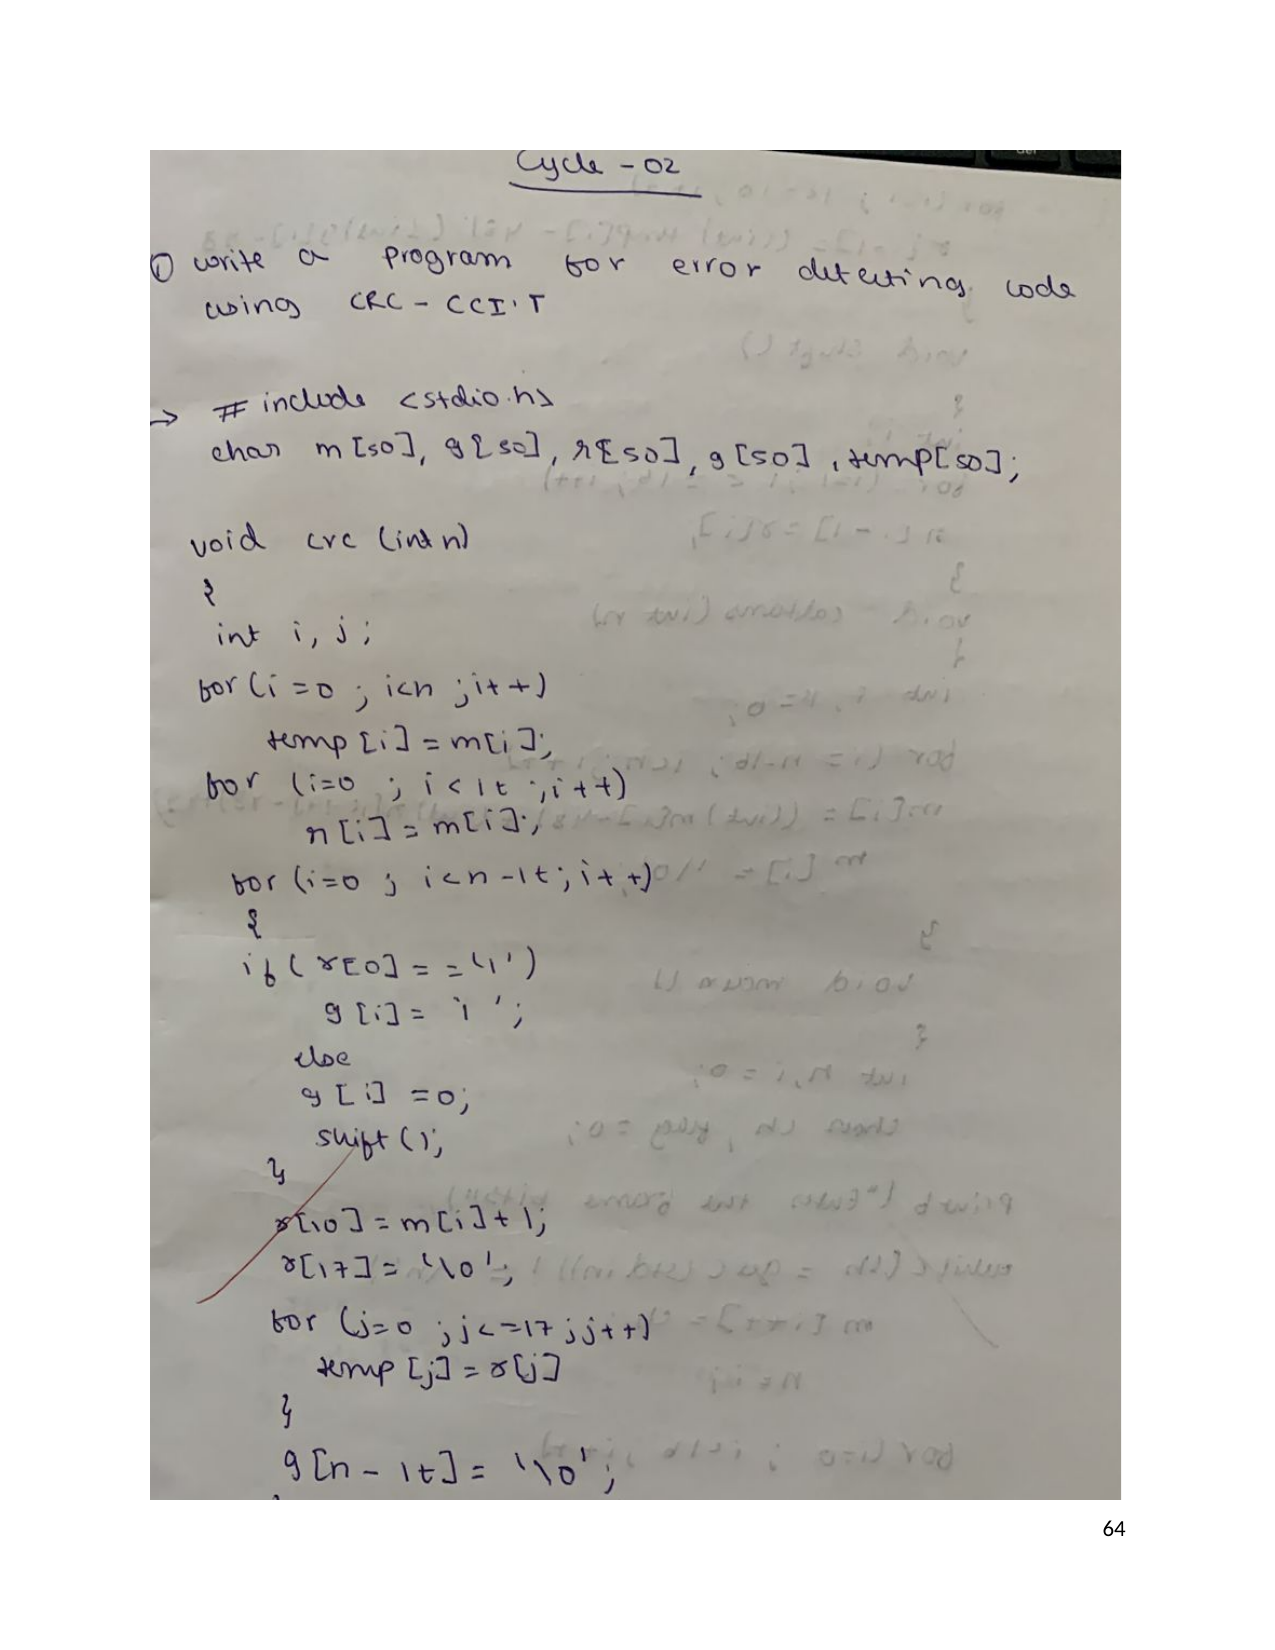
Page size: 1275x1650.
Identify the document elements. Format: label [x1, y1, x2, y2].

picture [150, 150, 1122, 1500]
